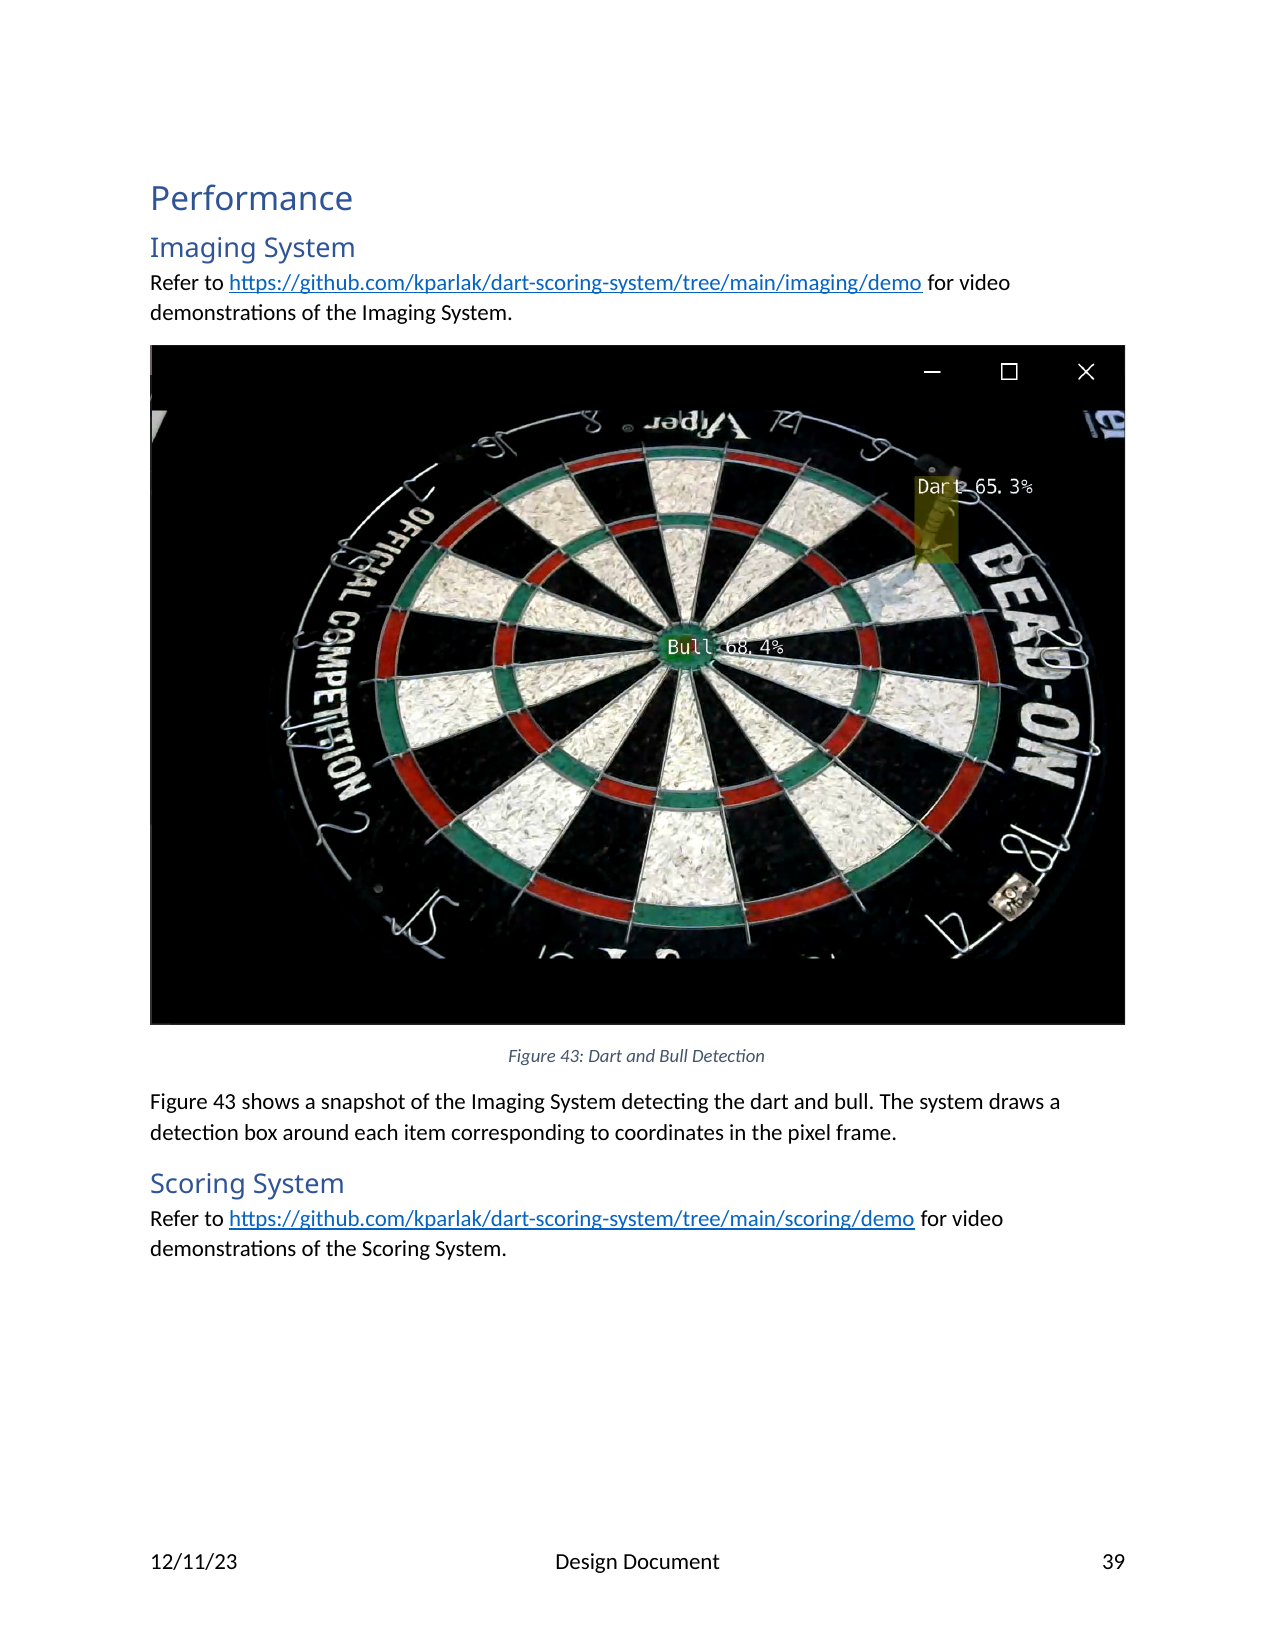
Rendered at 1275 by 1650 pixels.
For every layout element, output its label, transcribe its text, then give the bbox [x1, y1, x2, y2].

text Refer to https://github.com/kparlak/dart-scoring-system/tree/main/scoring/demo for video demonstrations of the Scoring System. [150, 1204, 1125, 1263]
subtitle Scoring System [150, 1164, 1125, 1201]
subtitle Imaging System [150, 228, 1125, 265]
text Refer to https://github.com/kparlak/dart-scoring-system/tree/main/imaging/demo for video demonstrations of the Imaging System. [150, 268, 1125, 326]
text Figure 43 shows a snapshot of the Imaging System detecting the dart and bull. The system draws a detection box around each item corresponding to coordinates in the pixel frame. [150, 1087, 1125, 1146]
text Figure 43: Dart and Bull Detection [150, 1044, 1125, 1067]
picture [150, 345, 1125, 1025]
subtitle Performance [150, 175, 1125, 220]
